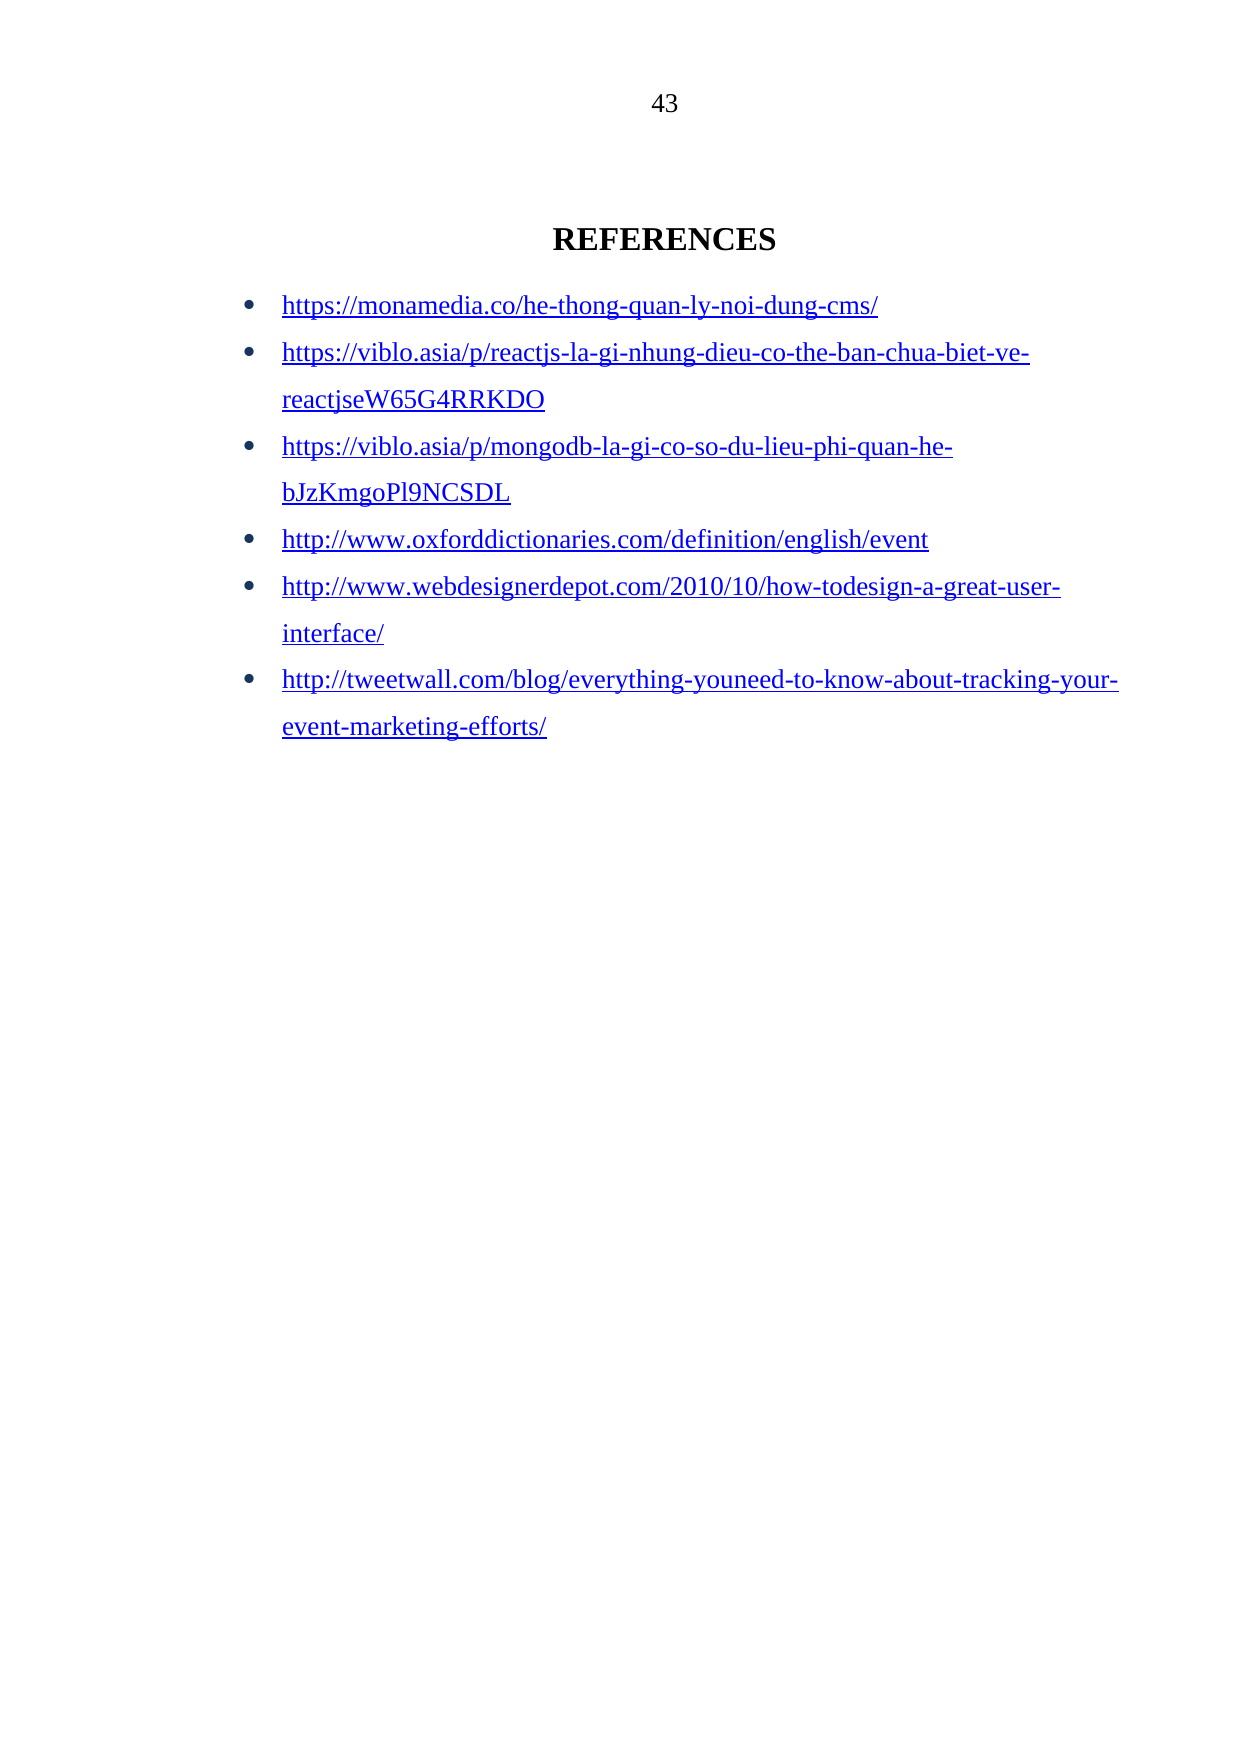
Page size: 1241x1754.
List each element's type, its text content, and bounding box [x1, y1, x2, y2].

list http://tweetwall.com/blog/everything-youneed-to-know-about-tracking-your-event-marketing-efforts/ [244, 663, 1122, 741]
list https://monamedia.co/he-thong-quan-ly-noi-dung-cms/ [244, 289, 1122, 321]
list http://www.webdesignerdepot.com/2010/10/how-todesign-a-great-user-interface/ [244, 570, 1122, 648]
list https://viblo.asia/p/mongodb-la-gi-co-so-du-lieu-phi-quan-he-bJzKmgoPl9NCSDL [244, 429, 1122, 507]
list http://www.oxforddictionaries.com/definition/english/event [244, 523, 1122, 554]
list https://viblo.asia/p/reactjs-la-gi-nhung-dieu-co-the-ban-chua-biet-ve-reactjseW65G4RRKDO [244, 336, 1122, 414]
subtitle REFERENCES [207, 219, 1122, 258]
